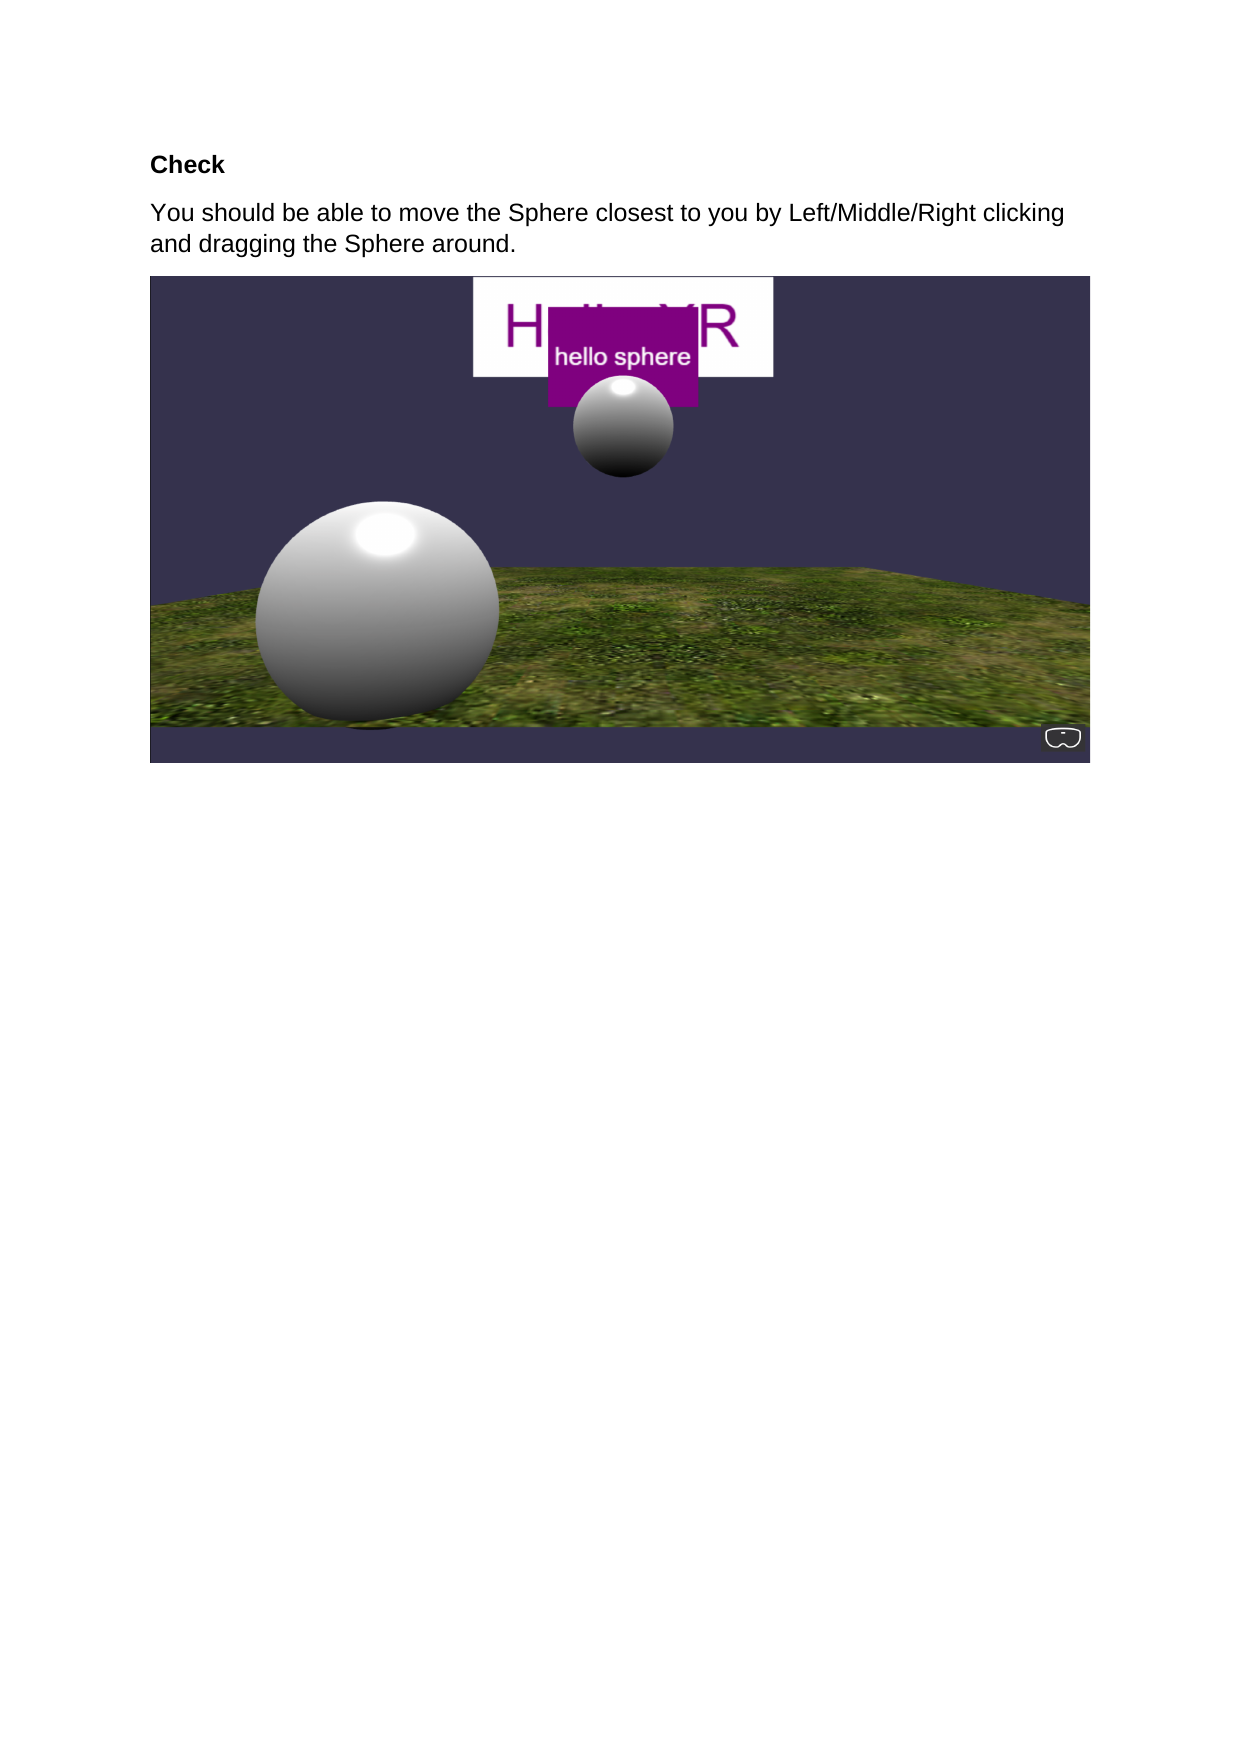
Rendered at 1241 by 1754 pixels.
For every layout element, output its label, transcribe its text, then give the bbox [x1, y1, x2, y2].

picture [150, 276, 1091, 763]
text Check [150, 150, 1090, 179]
text You should be able to move the Sphere closest to you by Left/Middle/Right clicking and dragging the Sphere around. [150, 198, 1090, 257]
